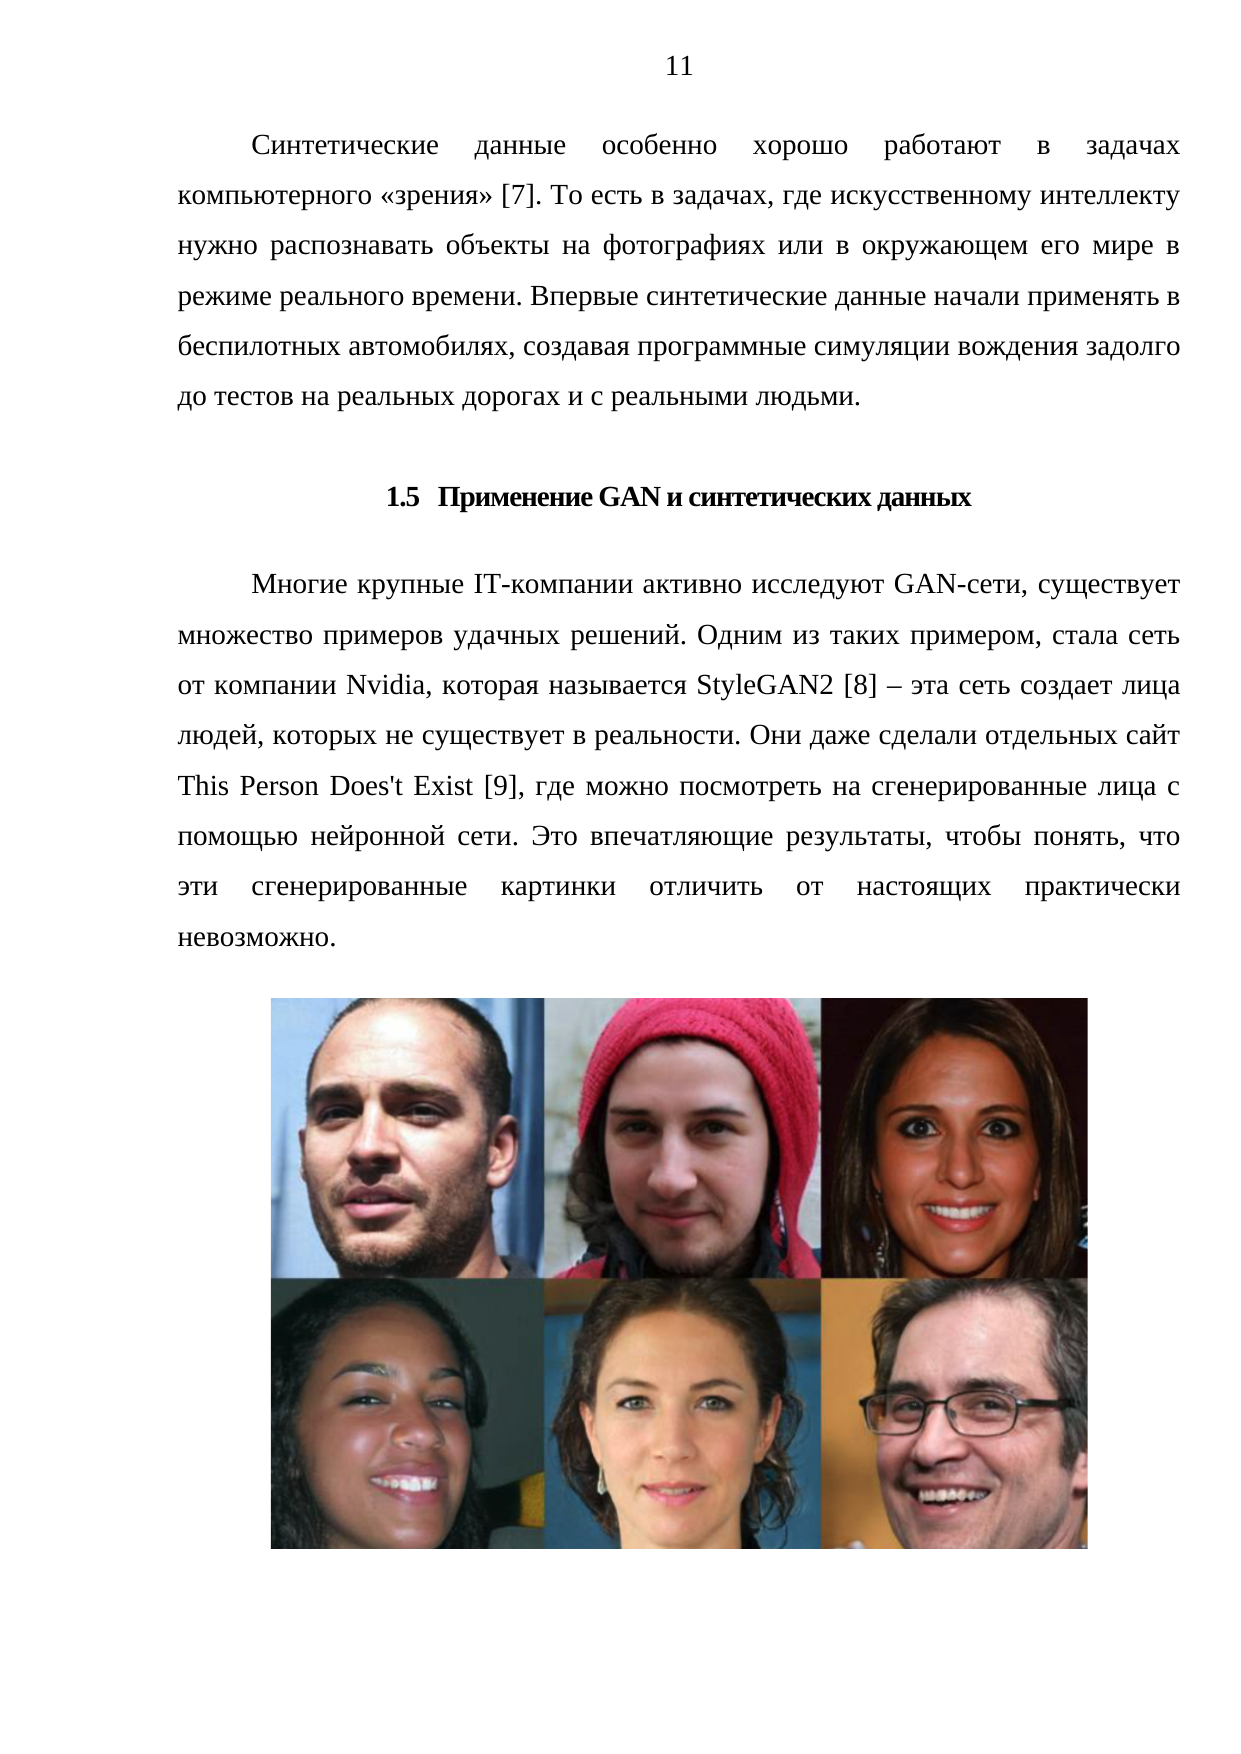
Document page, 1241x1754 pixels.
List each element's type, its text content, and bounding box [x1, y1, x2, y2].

text 1.5 Применение GAN и синтетических данных [177, 479, 1181, 512]
text Многие крупные IT-компании активно исследуют GAN-сети, существует множество примеров удачных решений. Одним из таких примером, стала сеть от компании Nvidia, которая называется StyleGAN2 [8] – эта сеть создает лица людей, которых не существует в реальности. Они даже сделали отдельных сайт This Person Does't Exist [9], где можно посмотреть на сгенерированные лица с помощью нейронной сети. Это впечатляющие результаты, чтобы понять, что эти сгенерированные картинки отличить от настоящих практически невозможно. [177, 566, 1181, 952]
text Синтетические данные особенно хорошо работают в задачах компьютерного «зрения» [7]. То есть в задачах, где искусственному интеллекту нужно распознавать объекты на фотографиях или в окружающем его мире в режиме реального времени. Впервые синтетические данные начали применять в беспилотных автомобилях, создавая программные симуляции вождения задолго до тестов на реальных дорогах и с реальными людьми. [177, 127, 1181, 412]
picture [270, 998, 1088, 1549]
